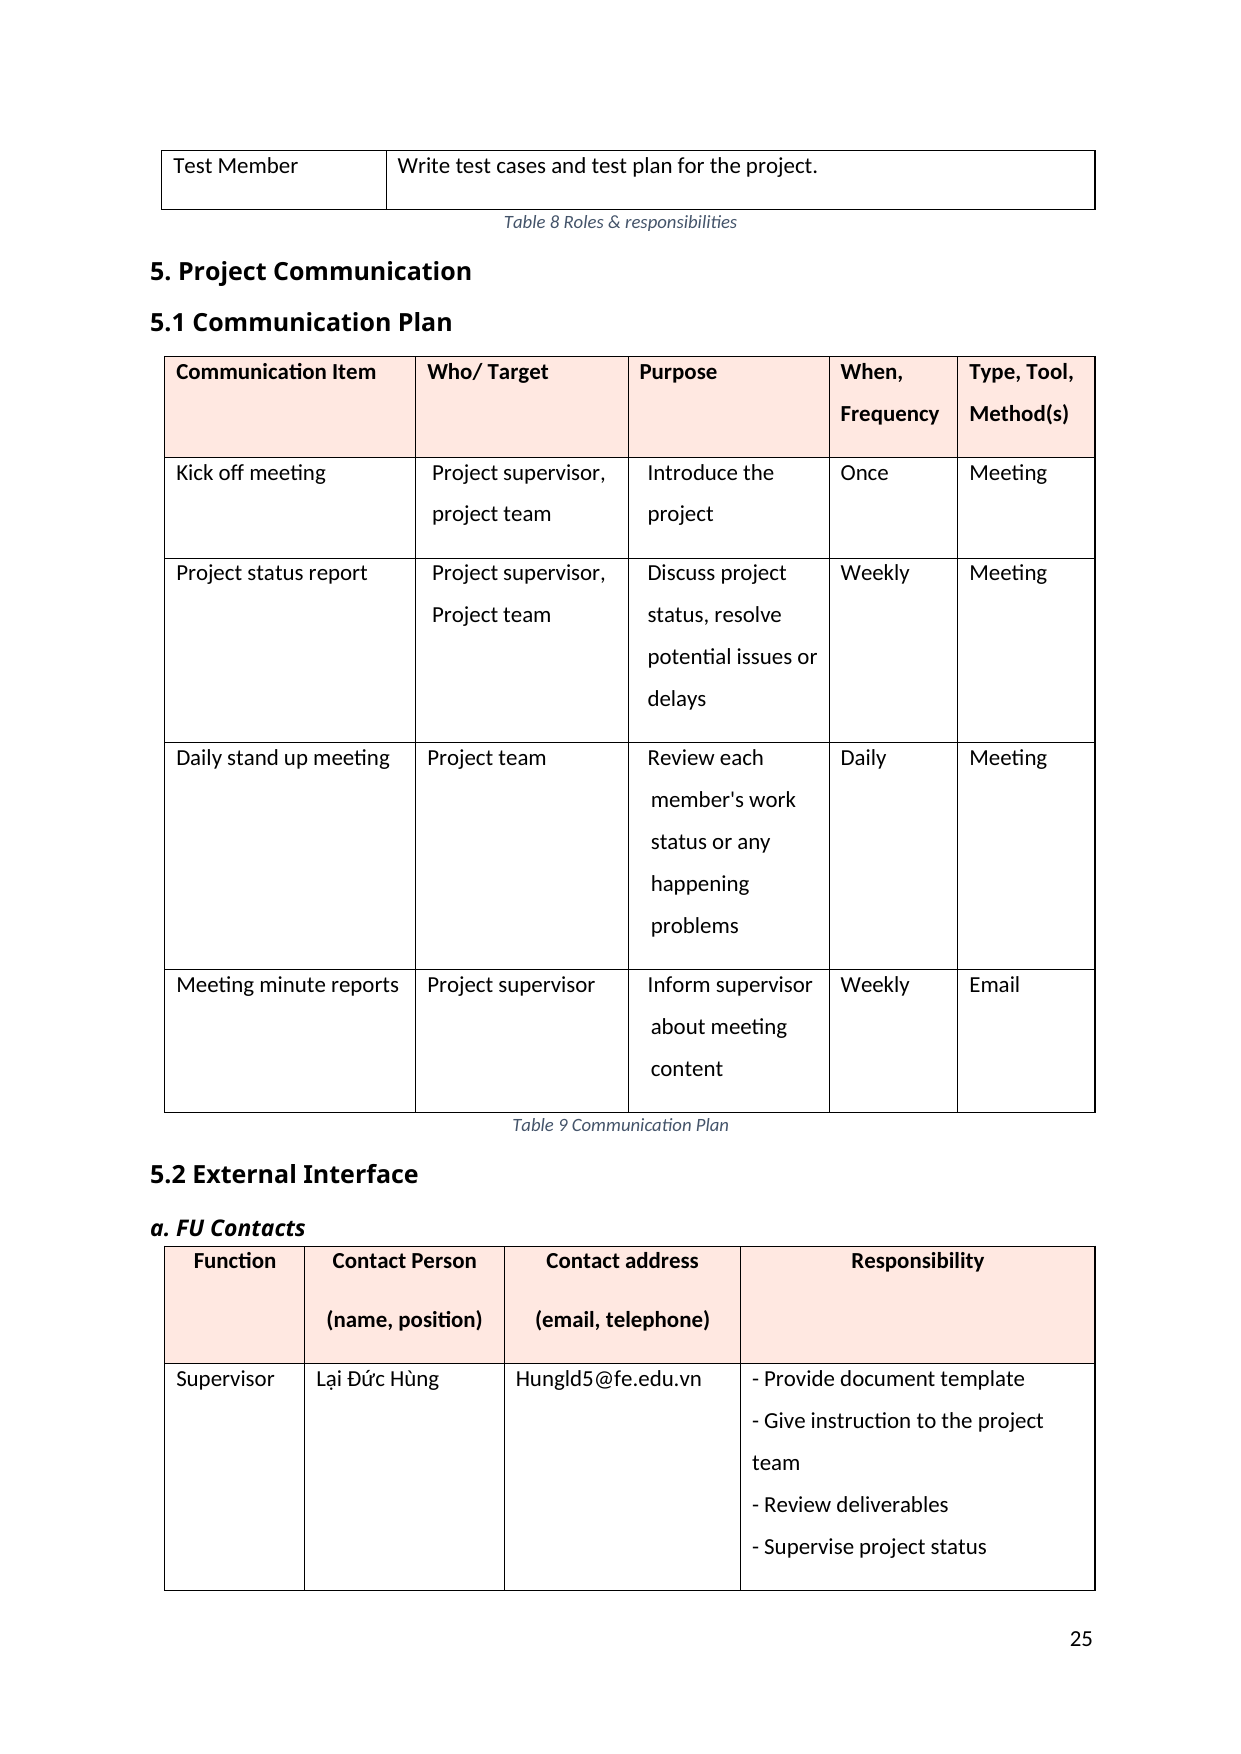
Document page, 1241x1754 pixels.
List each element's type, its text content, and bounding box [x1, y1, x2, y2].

text Table 9 Communication Plan [150, 1113, 1093, 1136]
subtitle 5. Project Communication [150, 254, 1093, 288]
table_cell Once [830, 458, 957, 557]
table_header When, Frequency [830, 357, 957, 457]
table_cell Meeting [958, 559, 1094, 742]
table_cell Project supervisor [416, 970, 628, 1112]
table_cell Project supervisor, project team [416, 458, 628, 557]
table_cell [741, 1364, 1094, 1590]
subtitle 5.2 External Interface [150, 1157, 1093, 1191]
table_header Function [165, 1247, 304, 1363]
table_cell Discuss project status, resolve potential issues or delays [629, 559, 829, 742]
table_cell Email [958, 970, 1094, 1112]
table_cell Review each member's work status or any happening problems [629, 743, 829, 969]
table_cell Meeting [958, 743, 1094, 969]
table_header Responsibility [741, 1247, 1094, 1363]
subtitle 5.1 Communication Plan [150, 305, 1093, 339]
table_cell Daily [830, 743, 957, 969]
table_cell Supervisor [165, 1364, 304, 1590]
table_cell Introduce the project [629, 458, 829, 557]
table_cell Meeting minute reports [165, 970, 415, 1112]
table_cell Daily stand up meeting [165, 743, 415, 969]
text Table 8 Roles & responsibilities [150, 210, 1093, 233]
table_cell Weekly [830, 559, 957, 742]
subtitle a. FU Contacts [150, 1212, 1093, 1243]
table_cell Lại Đức Hùng [305, 1364, 504, 1590]
table_cell Hungld5@fe.edu.vn [505, 1364, 740, 1590]
table_cell Meeting [958, 458, 1094, 557]
table_header Communication Item [165, 357, 415, 457]
table_cell Test Member [162, 151, 386, 209]
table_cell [387, 151, 1094, 209]
table_header Purpose [629, 357, 829, 457]
table_cell Project status report [165, 559, 415, 742]
table_header Type, Tool, Method(s) [958, 357, 1094, 457]
table_cell Kick off meeting [165, 458, 415, 557]
table_cell Project supervisor, Project team [416, 559, 628, 742]
table_cell Inform supervisor about meeting content [629, 970, 829, 1112]
table_header Who/ Target [416, 357, 628, 457]
table_header Contact Person (name, position) [305, 1247, 504, 1363]
table_cell Project team [416, 743, 628, 969]
table_header Contact address (email, telephone) [505, 1247, 740, 1363]
table_cell Weekly [830, 970, 957, 1112]
